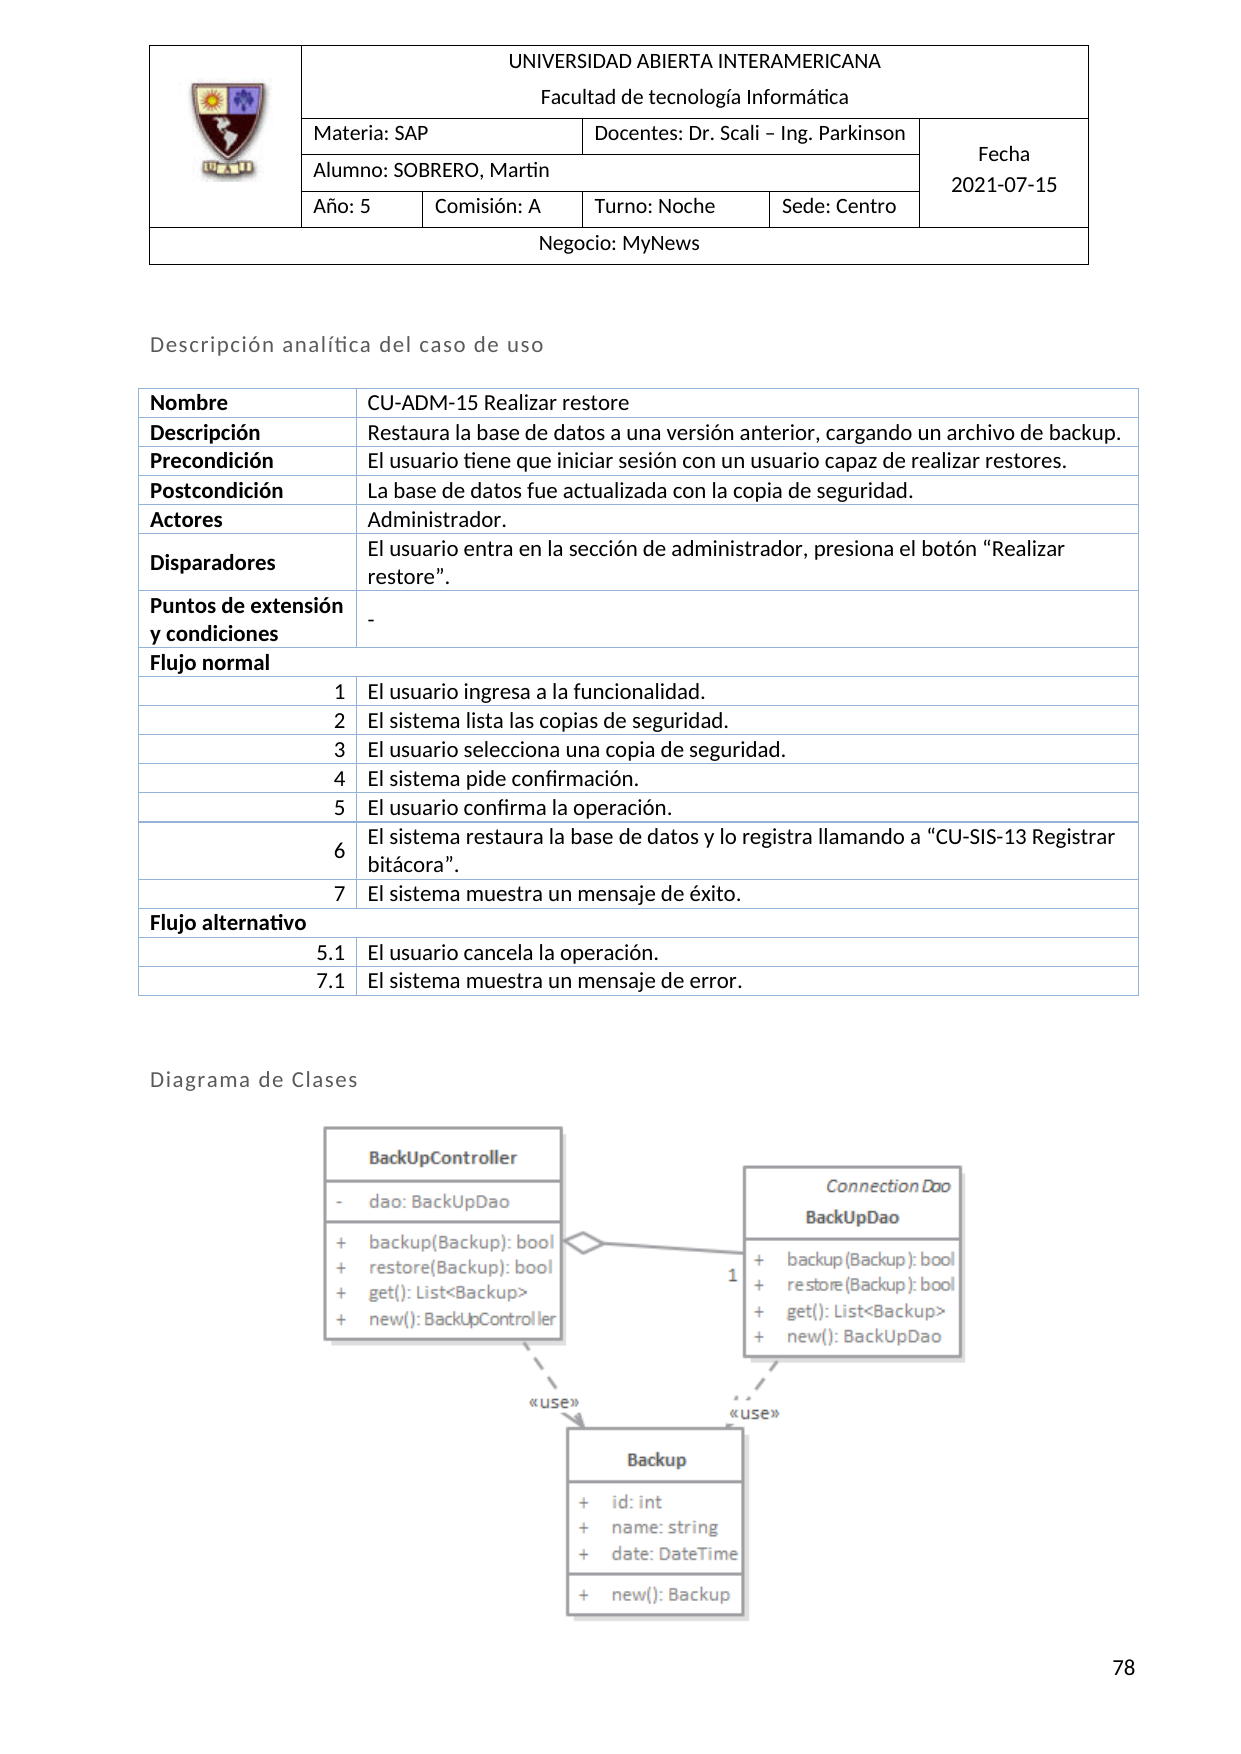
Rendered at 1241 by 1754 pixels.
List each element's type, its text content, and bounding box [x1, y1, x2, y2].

table_cell El sistema muestra un mensaje de éxito. [357, 880, 1138, 907]
table_cell Precondición [139, 447, 356, 475]
table_cell El sistema muestra un mensaje de error. [357, 967, 1138, 995]
table_cell La base de datos fue actualizada con la copia de seguridad. [357, 476, 1138, 504]
table_cell El sistema restaura la base de datos y lo registra llamando a “CU-SIS-13 Registrar bitácora”. [357, 823, 1138, 878]
table_cell Descripción [139, 418, 356, 446]
table_cell El sistema pide confirmación. [357, 764, 1138, 792]
table_cell - [357, 591, 1138, 647]
table_cell Actores [139, 505, 356, 533]
picture [319, 1122, 967, 1626]
table_header Nombre [139, 389, 356, 417]
table_cell 3 [139, 735, 356, 763]
table_cell 2 [139, 706, 356, 734]
table_cell Restaura la base de datos a una versión anterior, cargando un archivo de backup. [357, 418, 1138, 446]
table_cell 6 [139, 823, 356, 878]
table_cell 4 [139, 764, 356, 792]
table_cell El usuario confirma la operación. [357, 793, 1138, 821]
table_header CU-ADM-15 Realizar restore [357, 389, 1138, 417]
table_cell El usuario entra en la sección de administrador, presiona el botón “Realizar restore”. [357, 534, 1138, 590]
table_cell Administrador. [357, 505, 1138, 533]
table_cell Flujo normal [139, 648, 1138, 676]
table_cell El usuario cancela la operación. [357, 938, 1138, 966]
subtitle Descripción analítica del caso de uso [150, 330, 1135, 358]
table_cell 1 [139, 677, 356, 705]
table_cell El usuario tiene que iniciar sesión con un usuario capaz de realizar restores. [357, 447, 1138, 475]
table_cell Disparadores [139, 534, 356, 590]
table_cell 7 [139, 880, 356, 907]
subtitle Diagrama de Clases [150, 1065, 1135, 1093]
table_cell El usuario ingresa a la funcionalidad. [357, 677, 1138, 705]
table_cell 7.1 [139, 967, 356, 995]
table_cell Puntos de extensión y condiciones [139, 591, 356, 647]
table_cell Postcondición [139, 476, 356, 504]
table_cell Flujo alternativo [139, 909, 1138, 937]
table_cell 5.1 [139, 938, 356, 966]
table_cell 5 [139, 793, 356, 821]
picture [177, 74, 278, 187]
table_cell El sistema lista las copias de seguridad. [357, 706, 1138, 734]
table_cell El usuario selecciona una copia de seguridad. [357, 735, 1138, 763]
